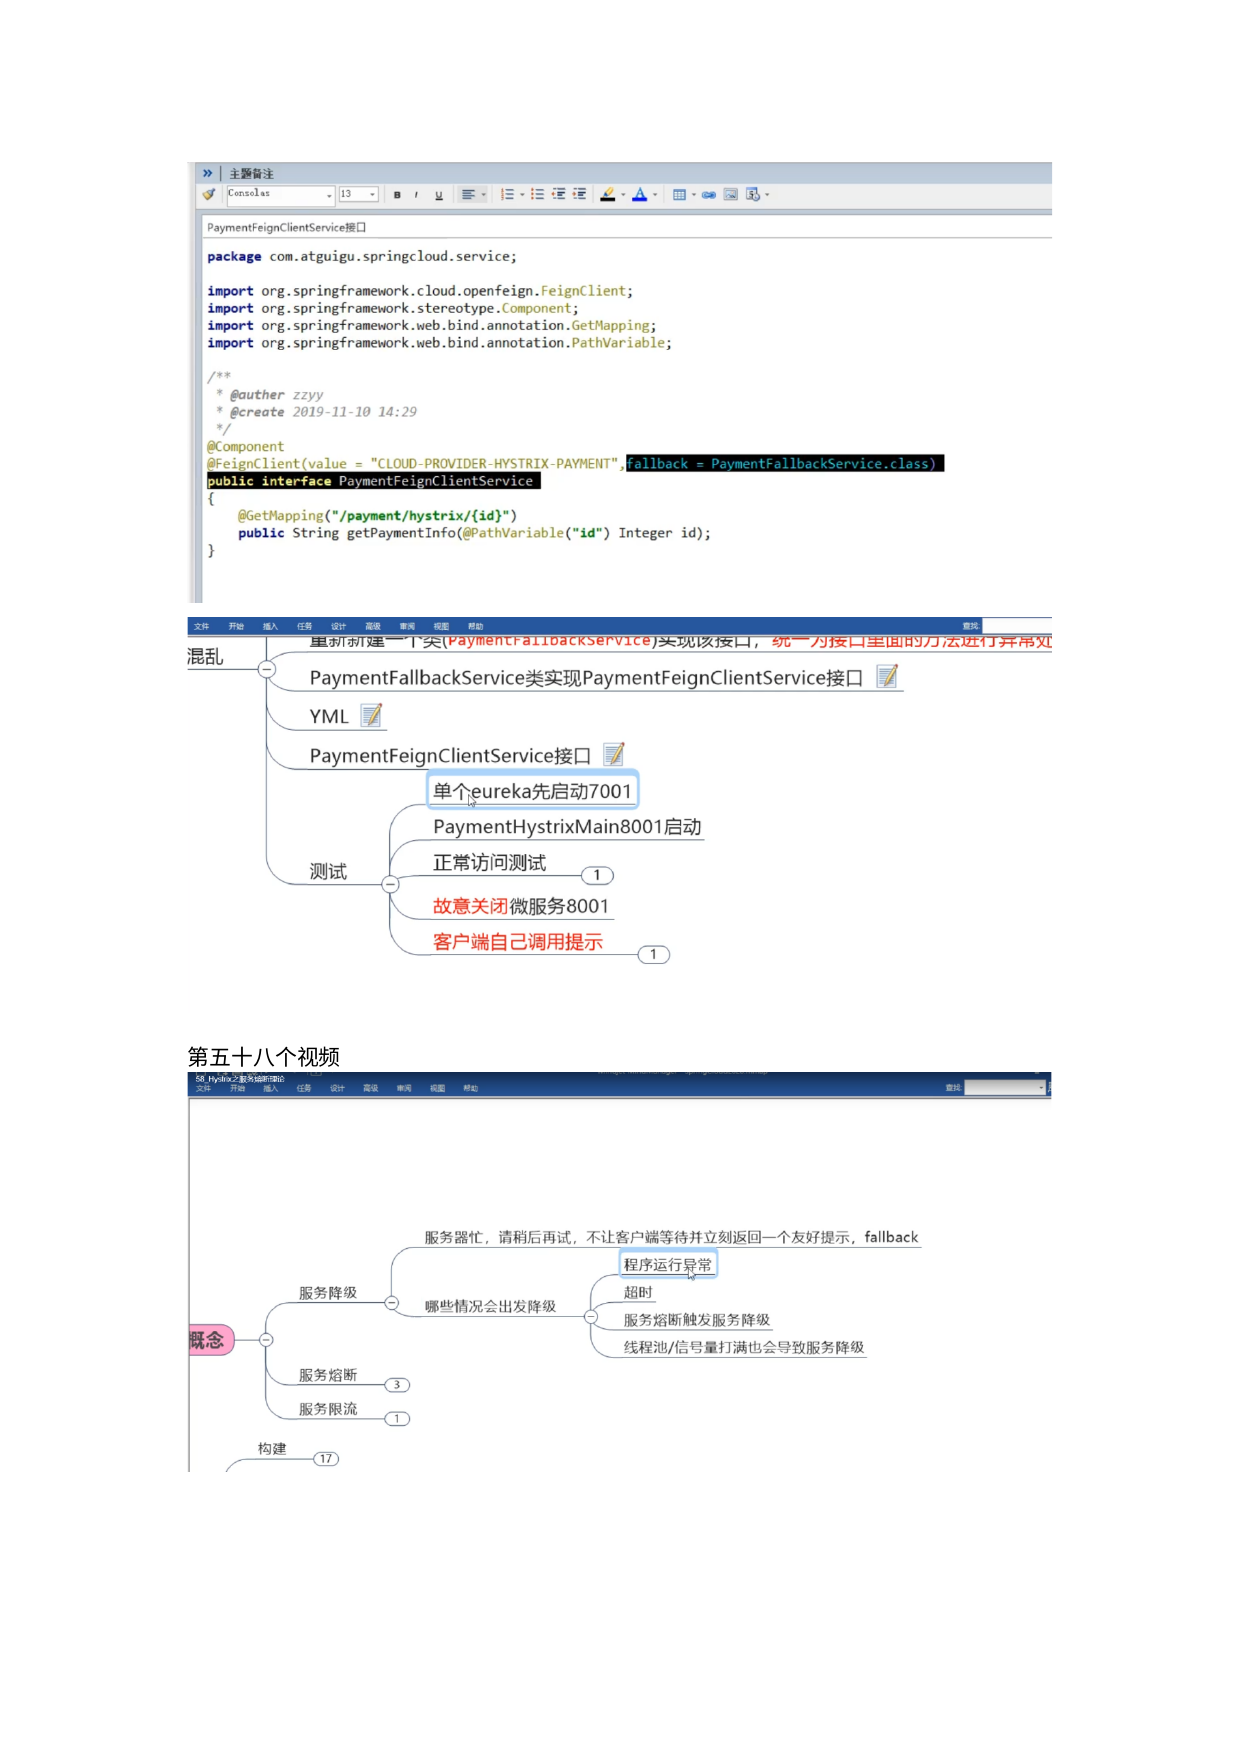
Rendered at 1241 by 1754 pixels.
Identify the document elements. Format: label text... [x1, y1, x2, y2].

picture [187, 162, 1053, 603]
picture [187, 1072, 1052, 1472]
text 第五十八个视频 [187, 1039, 1053, 1072]
picture [187, 617, 1052, 1013]
